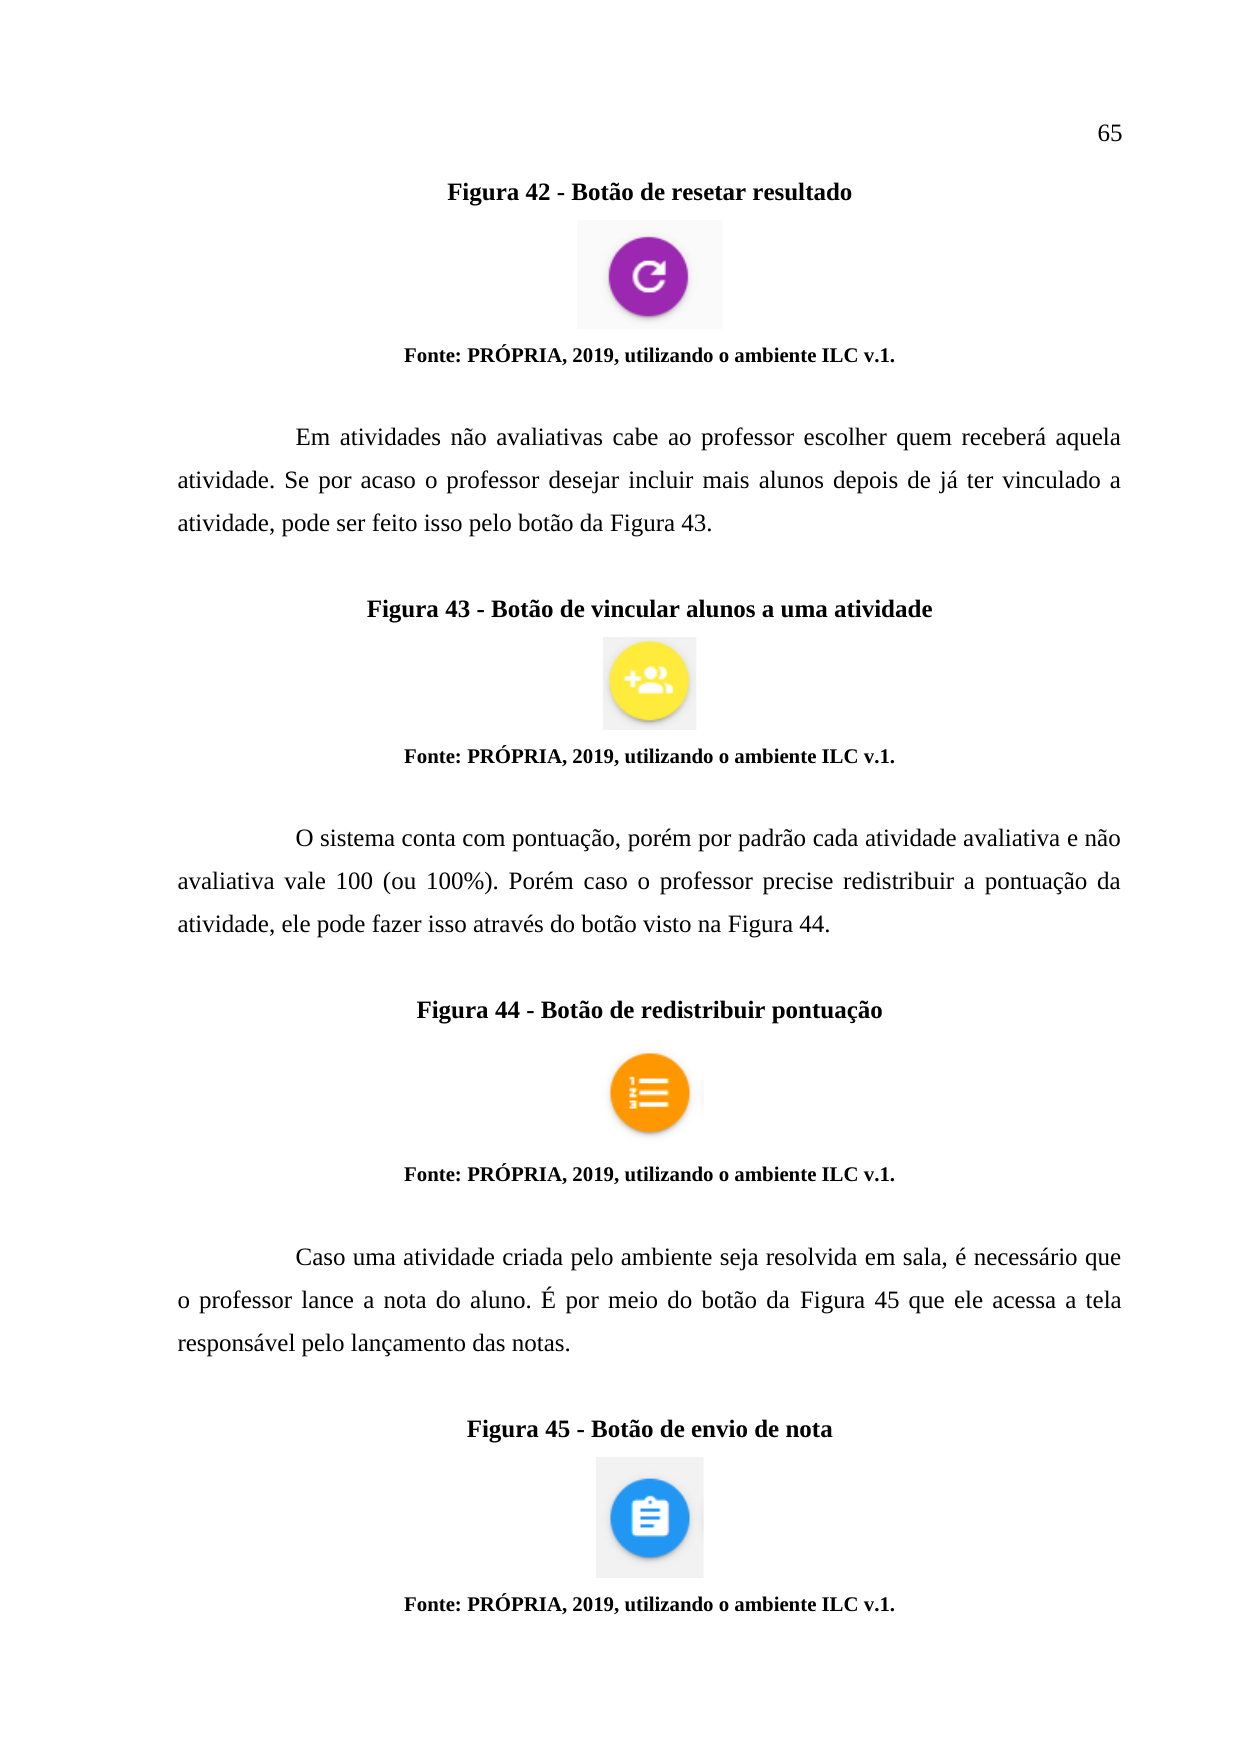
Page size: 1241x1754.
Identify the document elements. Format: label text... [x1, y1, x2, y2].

text Fonte: PRÓPRIA, 2019, utilizando o ambiente ILC v.1. [177, 342, 1122, 367]
text Caso uma atividade criada pelo ambiente seja resolvida em sala, é necessário que o professor lance a nota do aluno. É por meio do botão da Figura 45 que ele acessa a tela responsável pelo lançamento das notas. [177, 1242, 1122, 1357]
text Fonte: PRÓPRIA, 2019, utilizando o ambiente ILC v.1. [177, 1162, 1122, 1186]
picture [602, 637, 697, 730]
picture [595, 1038, 704, 1148]
text Fonte: PRÓPRIA, 2019, utilizando o ambiente ILC v.1. [177, 744, 1122, 768]
picture [577, 220, 723, 329]
picture [595, 1457, 704, 1578]
text Fonte: PRÓPRIA, 2019, utilizando o ambiente ILC v.1. [177, 1592, 1122, 1616]
text O sistema conta com pontuação, porém por padrão cada atividade avaliativa e não avaliativa vale 100 (ou 100%). Porém caso o professor precise redistribuir a pontuação da atividade, ele pode fazer isso através do botão visto na Figura 44. [177, 823, 1122, 938]
text Em atividades não avaliativas cabe ao professor escolher quem receberá aquela atividade. Se por acaso o professor desejar incluir mais alunos depois de já ter vinculado a atividade, pode ser feito isso pelo botão da Figura 43. [177, 422, 1122, 537]
